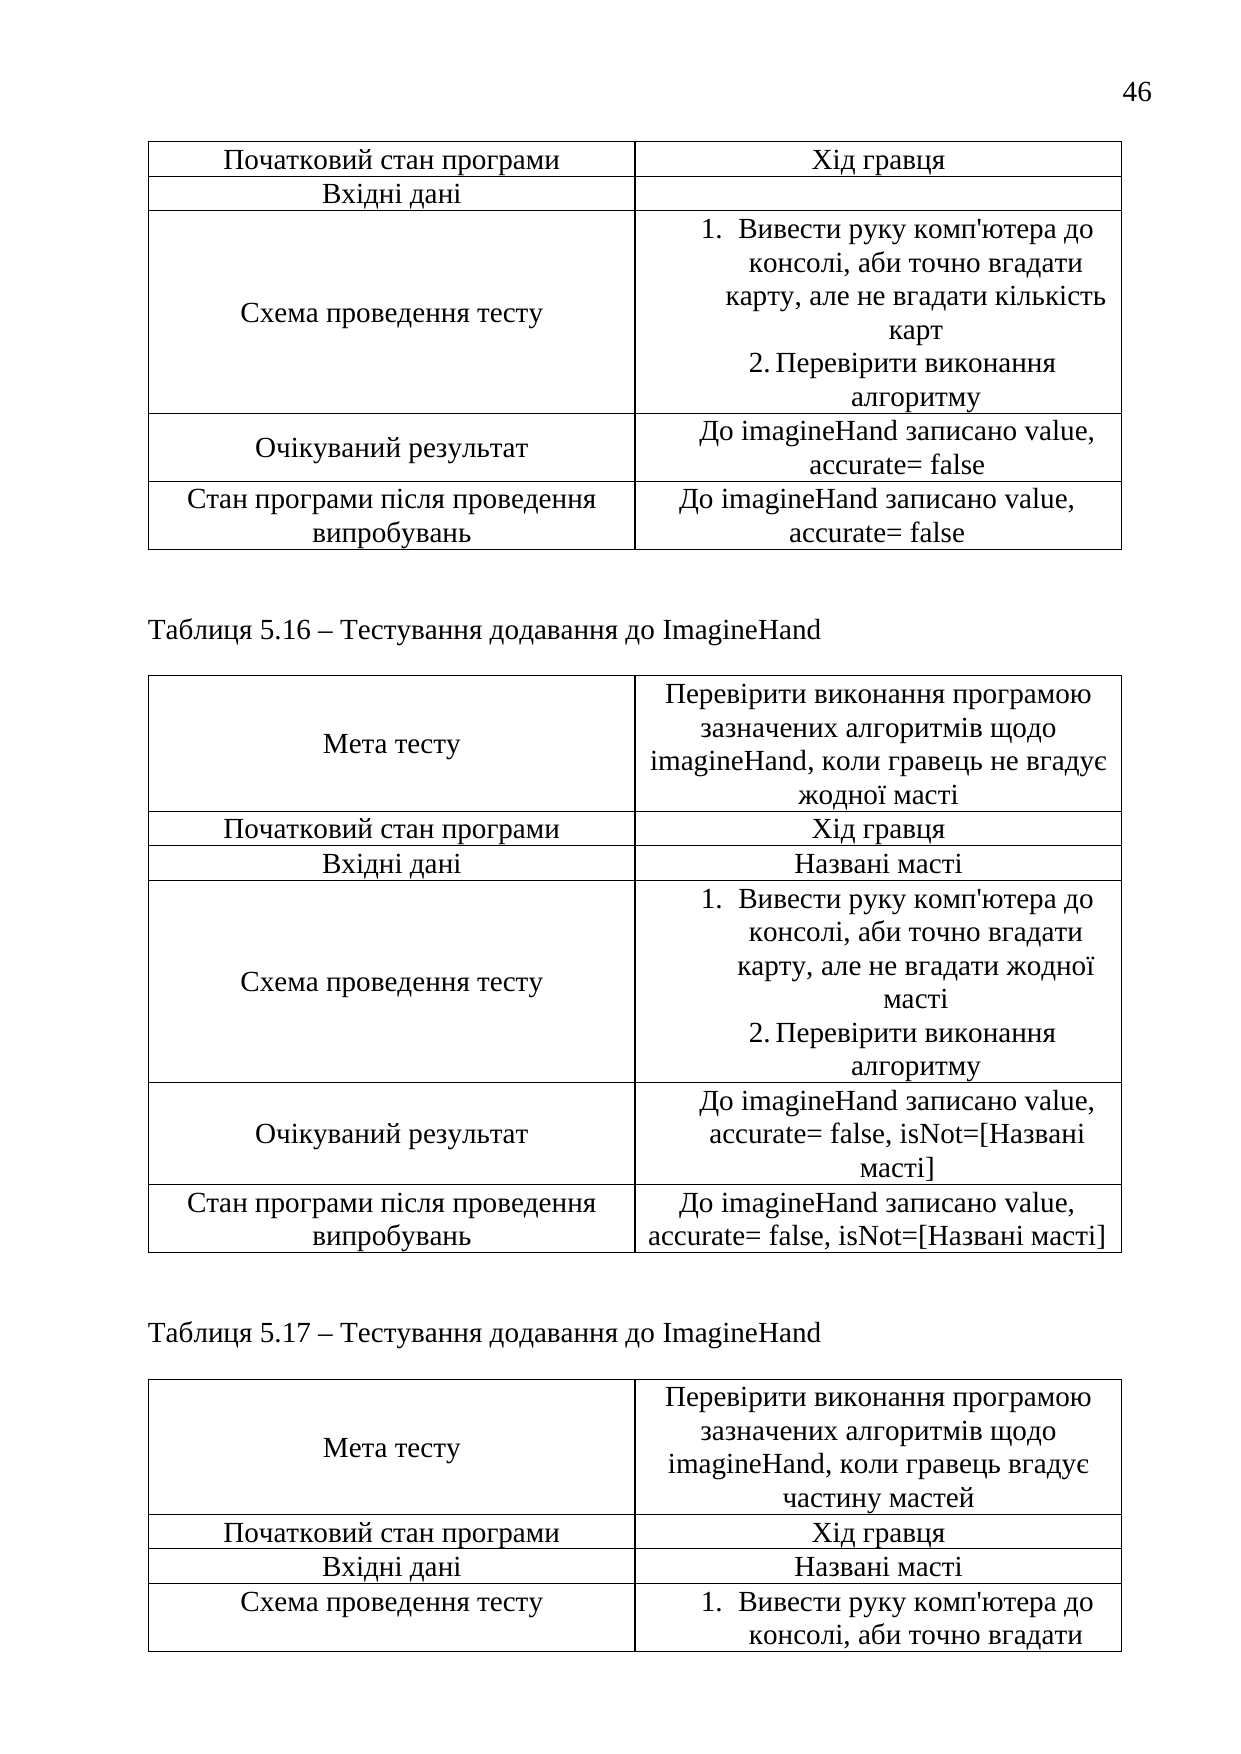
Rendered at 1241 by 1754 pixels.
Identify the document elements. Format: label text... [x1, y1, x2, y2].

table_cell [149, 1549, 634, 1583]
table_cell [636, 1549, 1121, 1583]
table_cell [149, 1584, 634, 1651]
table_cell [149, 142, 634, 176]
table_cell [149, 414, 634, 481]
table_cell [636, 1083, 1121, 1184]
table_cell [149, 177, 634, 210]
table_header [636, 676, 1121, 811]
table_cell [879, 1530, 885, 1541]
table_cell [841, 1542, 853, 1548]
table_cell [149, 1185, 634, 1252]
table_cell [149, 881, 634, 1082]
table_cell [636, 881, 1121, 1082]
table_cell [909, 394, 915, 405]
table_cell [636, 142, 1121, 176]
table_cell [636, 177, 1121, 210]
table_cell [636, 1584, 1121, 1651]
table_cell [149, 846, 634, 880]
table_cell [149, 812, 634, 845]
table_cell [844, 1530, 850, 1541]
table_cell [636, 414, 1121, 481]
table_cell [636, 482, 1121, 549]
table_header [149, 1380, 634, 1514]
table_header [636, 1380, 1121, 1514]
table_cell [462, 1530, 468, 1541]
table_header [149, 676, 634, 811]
text Тестування додавання до ImagineHand [148, 612, 1152, 646]
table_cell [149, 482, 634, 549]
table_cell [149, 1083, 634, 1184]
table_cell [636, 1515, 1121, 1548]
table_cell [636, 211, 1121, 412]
text Тестування додавання до ImagineHand [148, 1316, 1152, 1349]
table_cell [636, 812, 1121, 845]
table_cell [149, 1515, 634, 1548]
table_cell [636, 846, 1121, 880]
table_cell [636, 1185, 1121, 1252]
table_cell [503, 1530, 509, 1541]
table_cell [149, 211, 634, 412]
